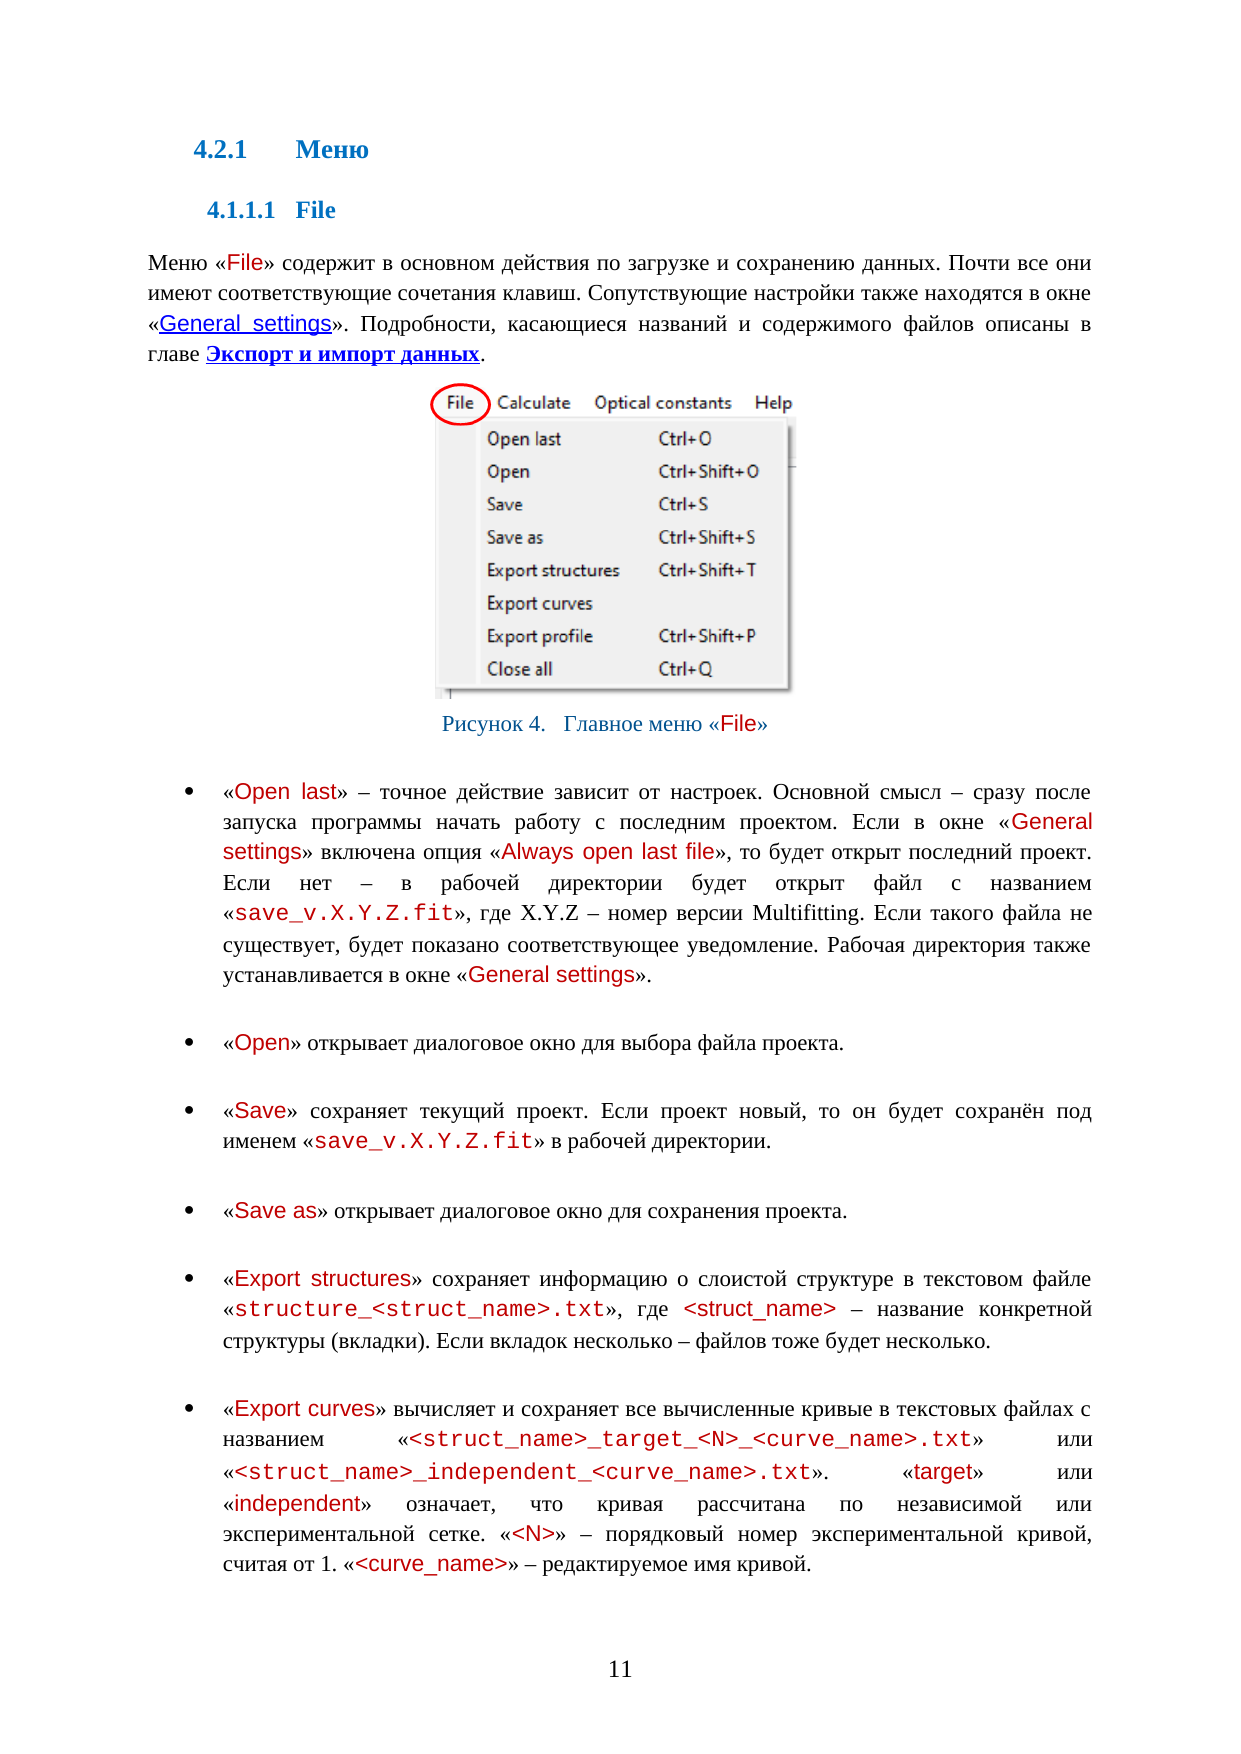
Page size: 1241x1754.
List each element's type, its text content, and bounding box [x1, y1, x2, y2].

list «Open last» – точное действие зависит от настроек. Основной смысл – сразу после запуска программы начать работу с последним проектом. Если в окне «General settings» включена опция «Always open last file», то будет открыт последний проект. Если нет – в рабочей директории будет открыт файл с названием «save_v.X.Y.Z.fit», где X.Y.Z – номер версии Multifitting. Если такого файла не существует, будет показано соответствующее уведомление. Рабочая директория также устанавливается в окне «General settings». [185, 778, 1093, 987]
list «Export curves» вычисляет и сохраняет все вычисленные кривые в текстовых файлах с названием «<struct_name>_target_<N>_<curve_name>.txt» или «<struct_name>_independent_<curve_name>.txt». «target» или «independent» означает, что кривая рассчитана по независимой или экспериментальной сетке. «<N>» – порядковый номер экспериментальной кривой, считая от 1. «<curve_name>» – редактируемое имя кривой. [185, 1395, 1093, 1577]
picture [430, 383, 797, 699]
list «Save» сохраняет текущий проект. Если проект новый, то он будет сохранён под именем «save_v.X.Y.Z.fit» в рабочей директории. [185, 1097, 1093, 1155]
list «Save as» открывает диалоговое окно для сохранения проекта. [185, 1197, 1093, 1223]
text Меню «File» содержит в основном действия по загрузке и сохранению данных. Почти все они имеют соответствующие сочетания клавиш. Сопутствующие настройки также находятся в окне «General settings». Подробности, касающиеся названий и содержимого файлов описаны в главе Экспорт и импорт данных. [148, 249, 1093, 366]
subtitle File [207, 195, 1093, 224]
subtitle Меню [193, 133, 1093, 164]
list «Open» открывает диалоговое окно для выбора файла проекта. [185, 1029, 1093, 1055]
list «Export structures» сохраняет информацию о слоистой структуре в текстовом файле «structure_<struct_name>.txt», где <struct_name> – название конкретной структуры (вкладки). Если вкладок несколько – файлов тоже будет несколько. [185, 1265, 1093, 1354]
